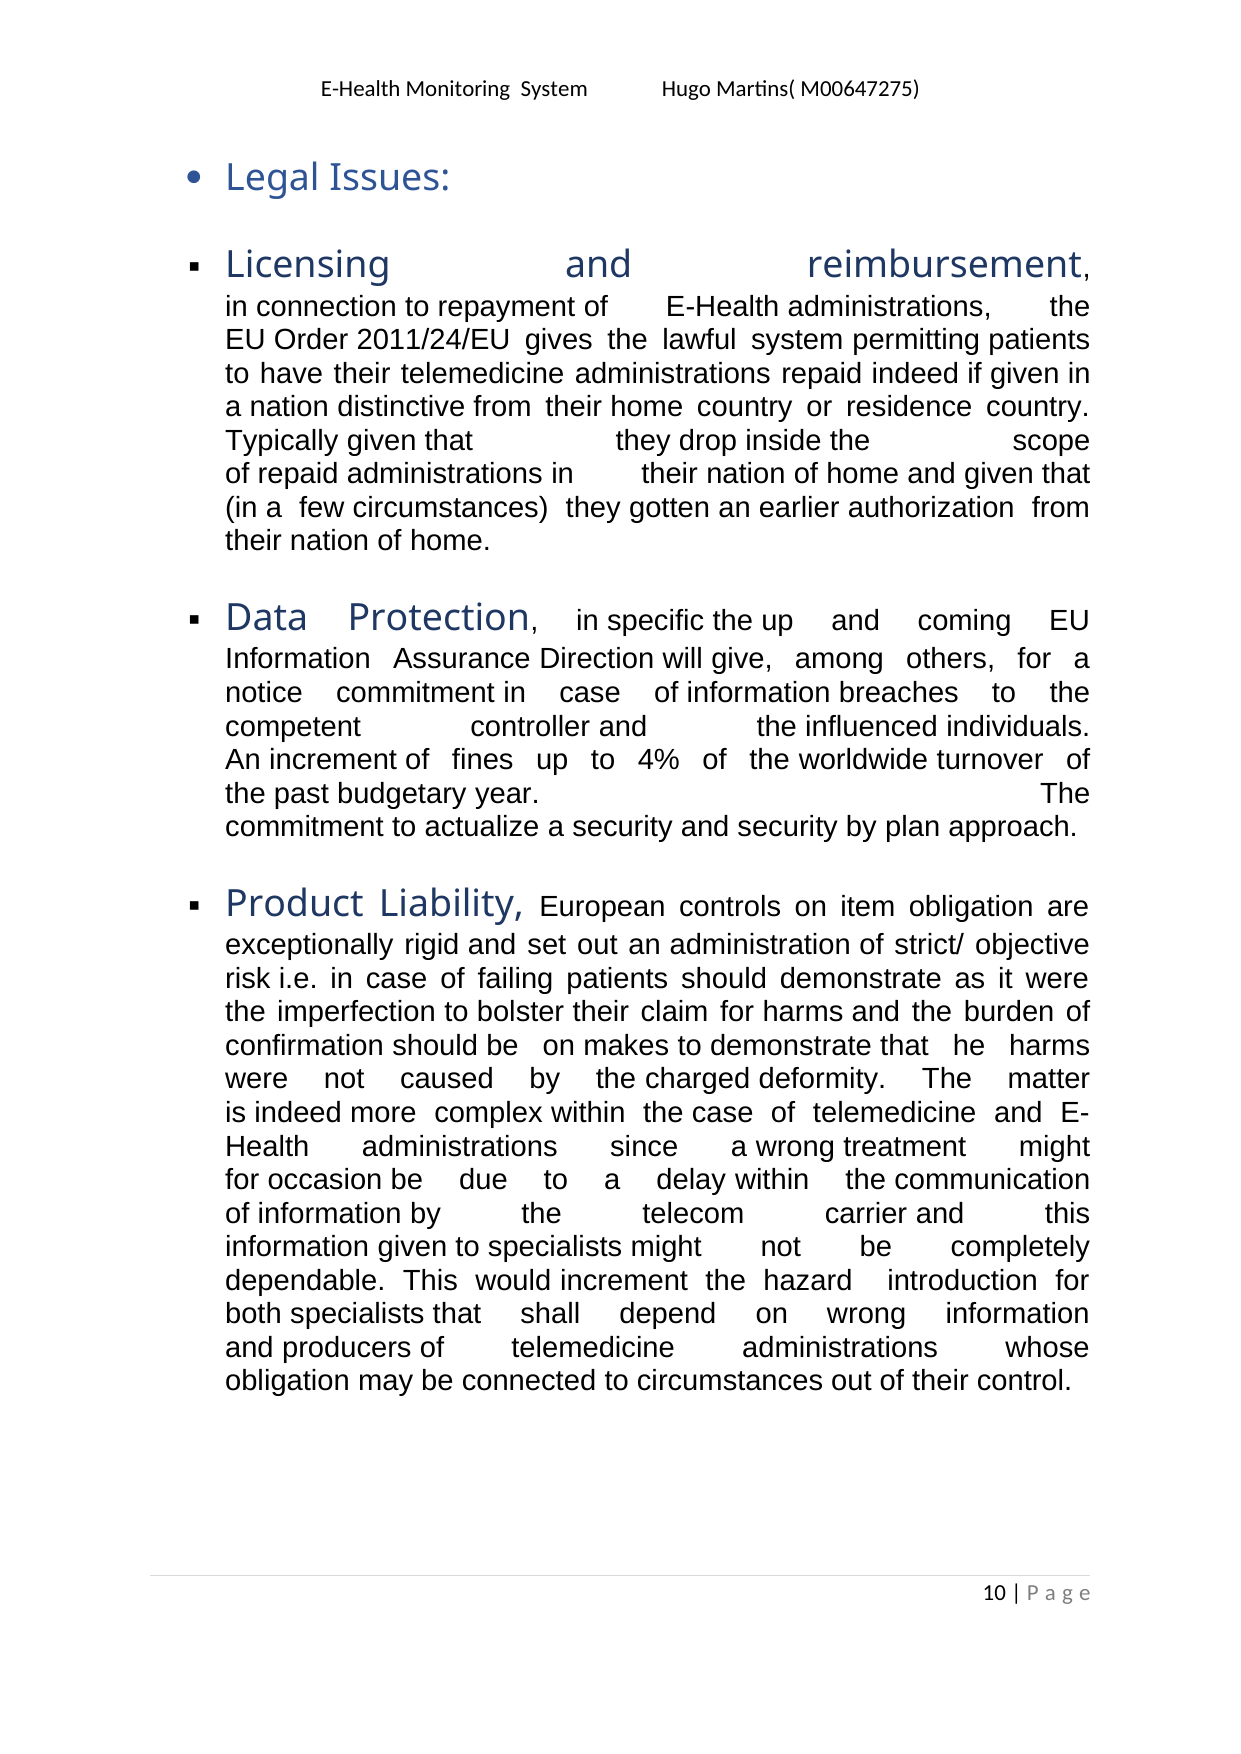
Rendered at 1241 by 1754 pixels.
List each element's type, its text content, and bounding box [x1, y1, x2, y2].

list Data Protection, in specific the up and coming EU Information Assurance Direction will give, among others, for a notice commitment in case of information breaches to the competent controller and the influenced individuals. An increment of fines up to 4% of the worldwide turnover of the past budgetary year. The commitment to actualize a security and security by plan approach. [187, 591, 1090, 843]
list Licensing and reimbursement, in connection to repayment of E-Health administrations, the EU Order 2011/24/EU gives the lawful system permitting patients to have their telemedicine administrations repaid indeed if given in a nation distinctive from their home country or residence country. Typically given that they drop inside the scope of repaid administrations in their nation of home and given that (in a few circumstances) they gotten an earlier authorization from their nation of home. [187, 238, 1090, 557]
subtitle Legal Issues: [187, 150, 1090, 201]
list Product Liability, European controls on item obligation are exceptionally rigid and set out an administration of strict/ objective risk i.e. in case of failing patients should demonstrate as it were the imperfection to bolster their claim for harms and the burden of confirmation should be on makes to demonstrate that he harms were not caused by the charged deformity. The matter is indeed more complex within the case of telemedicine and E-Health administrations since a wrong treatment might for occasion be due to a delay within the communication of information by the telecom carrier and this information given to specialists might not be completely dependable. This would increment the hazard introduction for both specialists that shall depend on wrong information and producers of telemedicine administrations whose obligation may be connected to circumstances out of their control. [187, 876, 1090, 1397]
